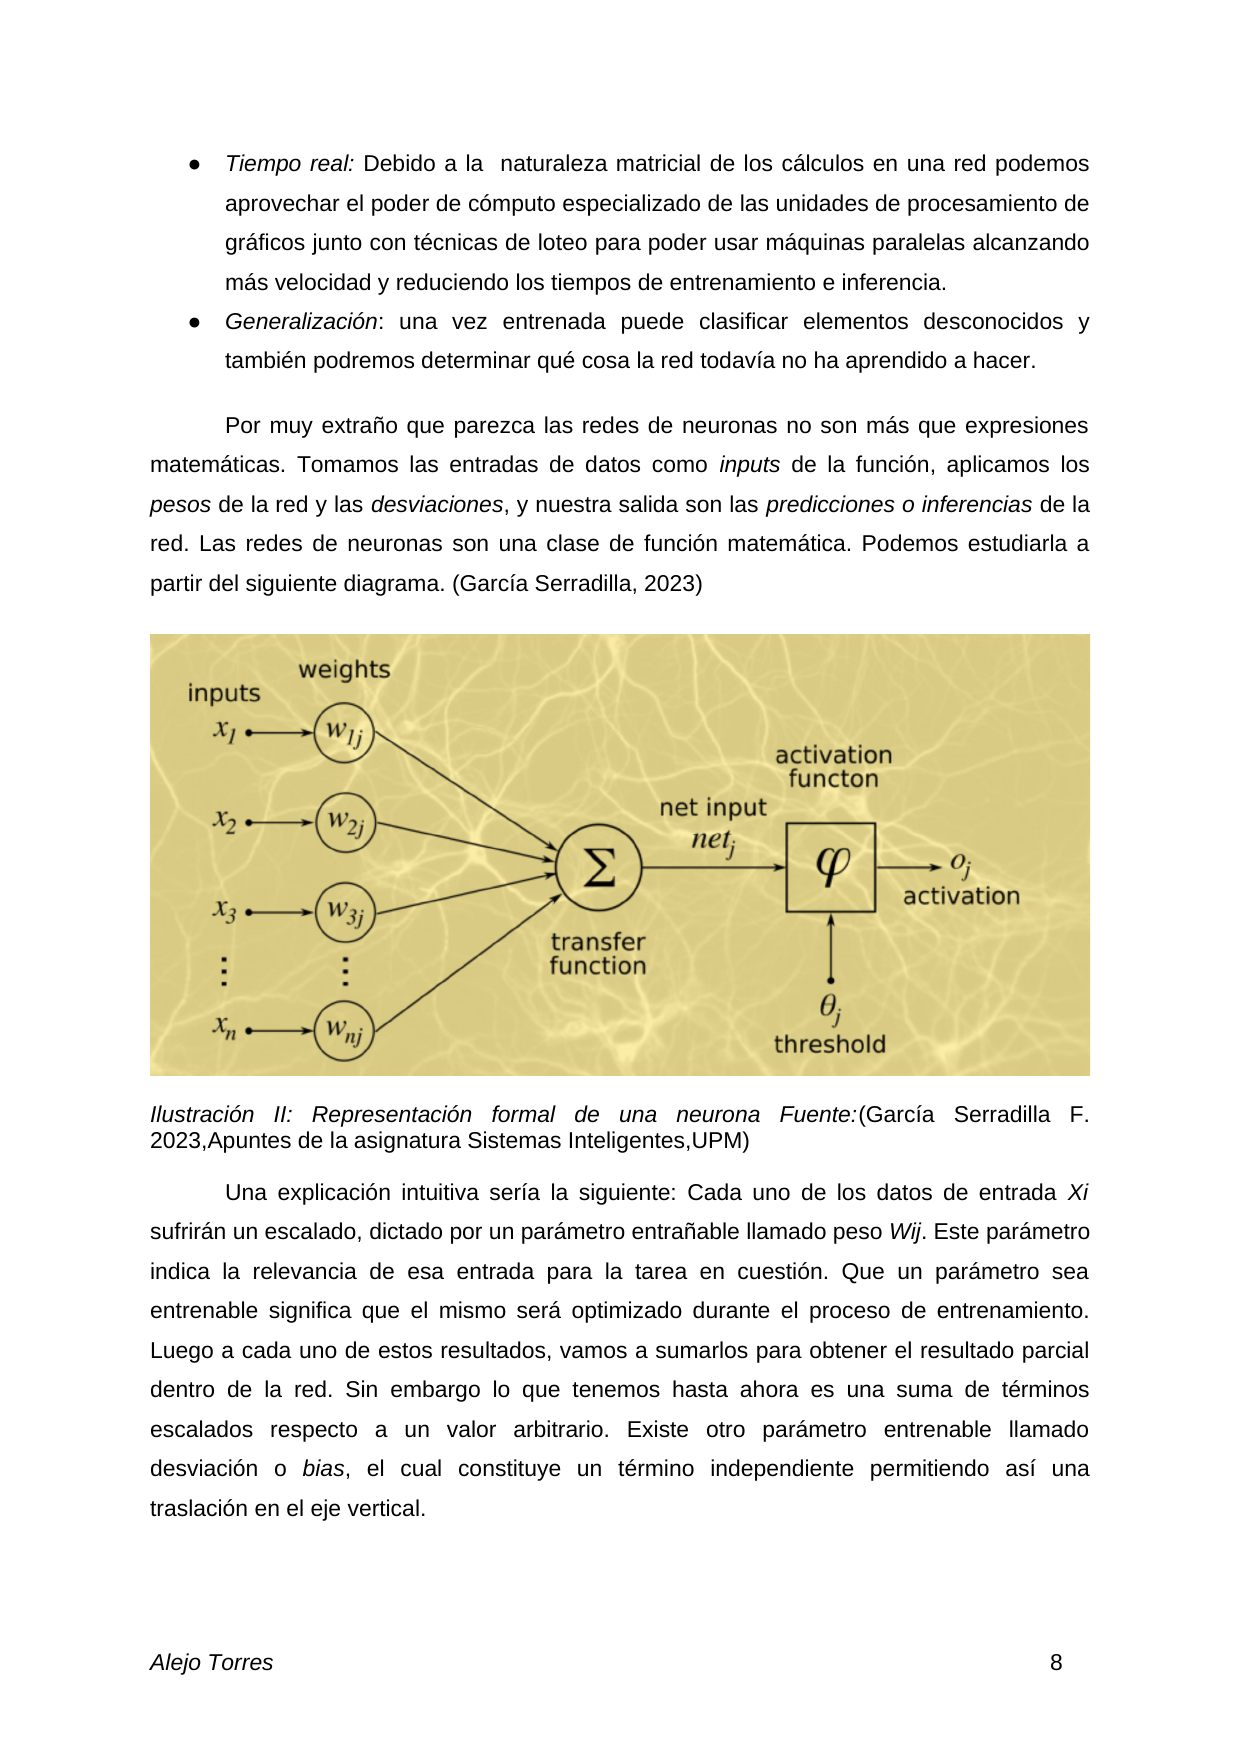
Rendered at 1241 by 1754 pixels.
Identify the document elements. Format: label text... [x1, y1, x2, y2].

list Tiempo real: Debido a la naturaleza matricial de los cálculos en una red podemos aprovechar el poder de cómputo especializado de las unidades de procesamiento de gráficos junto con técnicas de loteo para poder usar máquinas paralelas alcanzando más velocidad y reduciendo los tiempos de entrenamiento e inferencia. [187, 150, 1090, 295]
text Una explicación intuitiva sería la siguiente: Cada uno de los datos de entrada Xi sufrirán un escalado, dictado por un parámetro entrañable llamado peso Wij. Este parámetro indica la relevancia de esa entrada para la tarea en cuestión. Que un parámetro sea entrenable significa que el mismo será optimizado durante el proceso de entrenamiento. Luego a cada uno de estos resultados, vamos a sumarlos para obtener el resultado parcial dentro de la red. Sin embargo lo que tenemos hasta ahora es una suma de términos escalados respecto a un valor arbitrario. Existe otro parámetro entrenable llamado desviación o bias, el cual constituye un término independiente permitiendo así una traslación en el eje vertical. [150, 1179, 1090, 1521]
picture [150, 634, 1091, 1076]
text Por muy extraño que parezca las redes de neuronas no son más que expresiones matemáticas. Tomamos las entradas de datos como inputs de la función, aplicamos los pesos de la red y las desviaciones, y nuestra salida son las predicciones o inferencias de la red. Las redes de neuronas son una clase de función matemática. Podemos estudiarla a partir del siguiente diagrama. (García Serradilla, 2023) [150, 412, 1090, 596]
text Ilustración II: Representación formal de una neurona Fuente:(García Serradilla F. 2023,Apuntes de la asignatura Sistemas Inteligentes,UPM) [150, 1101, 1090, 1154]
list Generalización: una vez entrenada puede clasificar elementos desconocidos y también podremos determinar qué cosa la red todavía no ha aprendido a hacer. [187, 308, 1090, 374]
